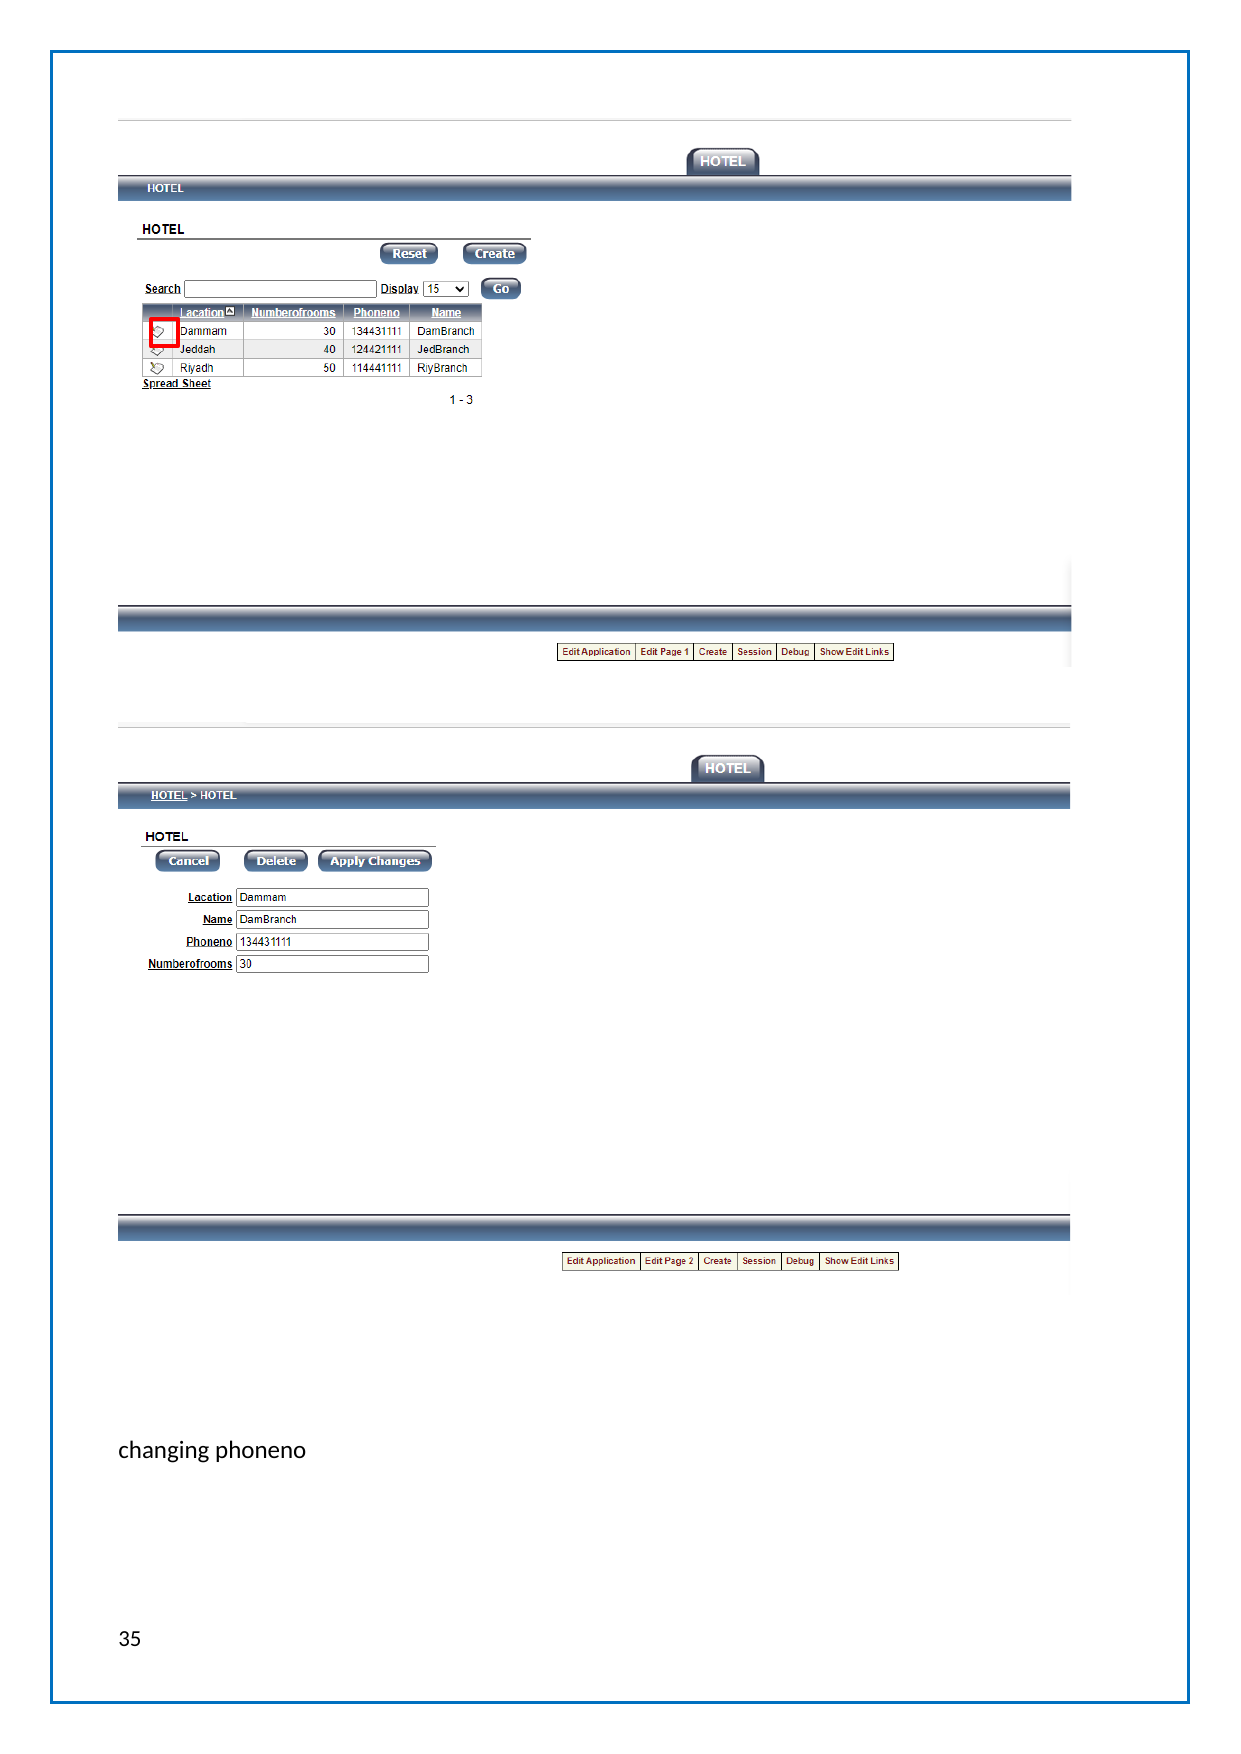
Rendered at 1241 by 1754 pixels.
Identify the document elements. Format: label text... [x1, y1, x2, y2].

picture [118, 118, 1072, 667]
text changing phoneno [118, 1434, 1122, 1465]
picture [118, 722, 1071, 1295]
